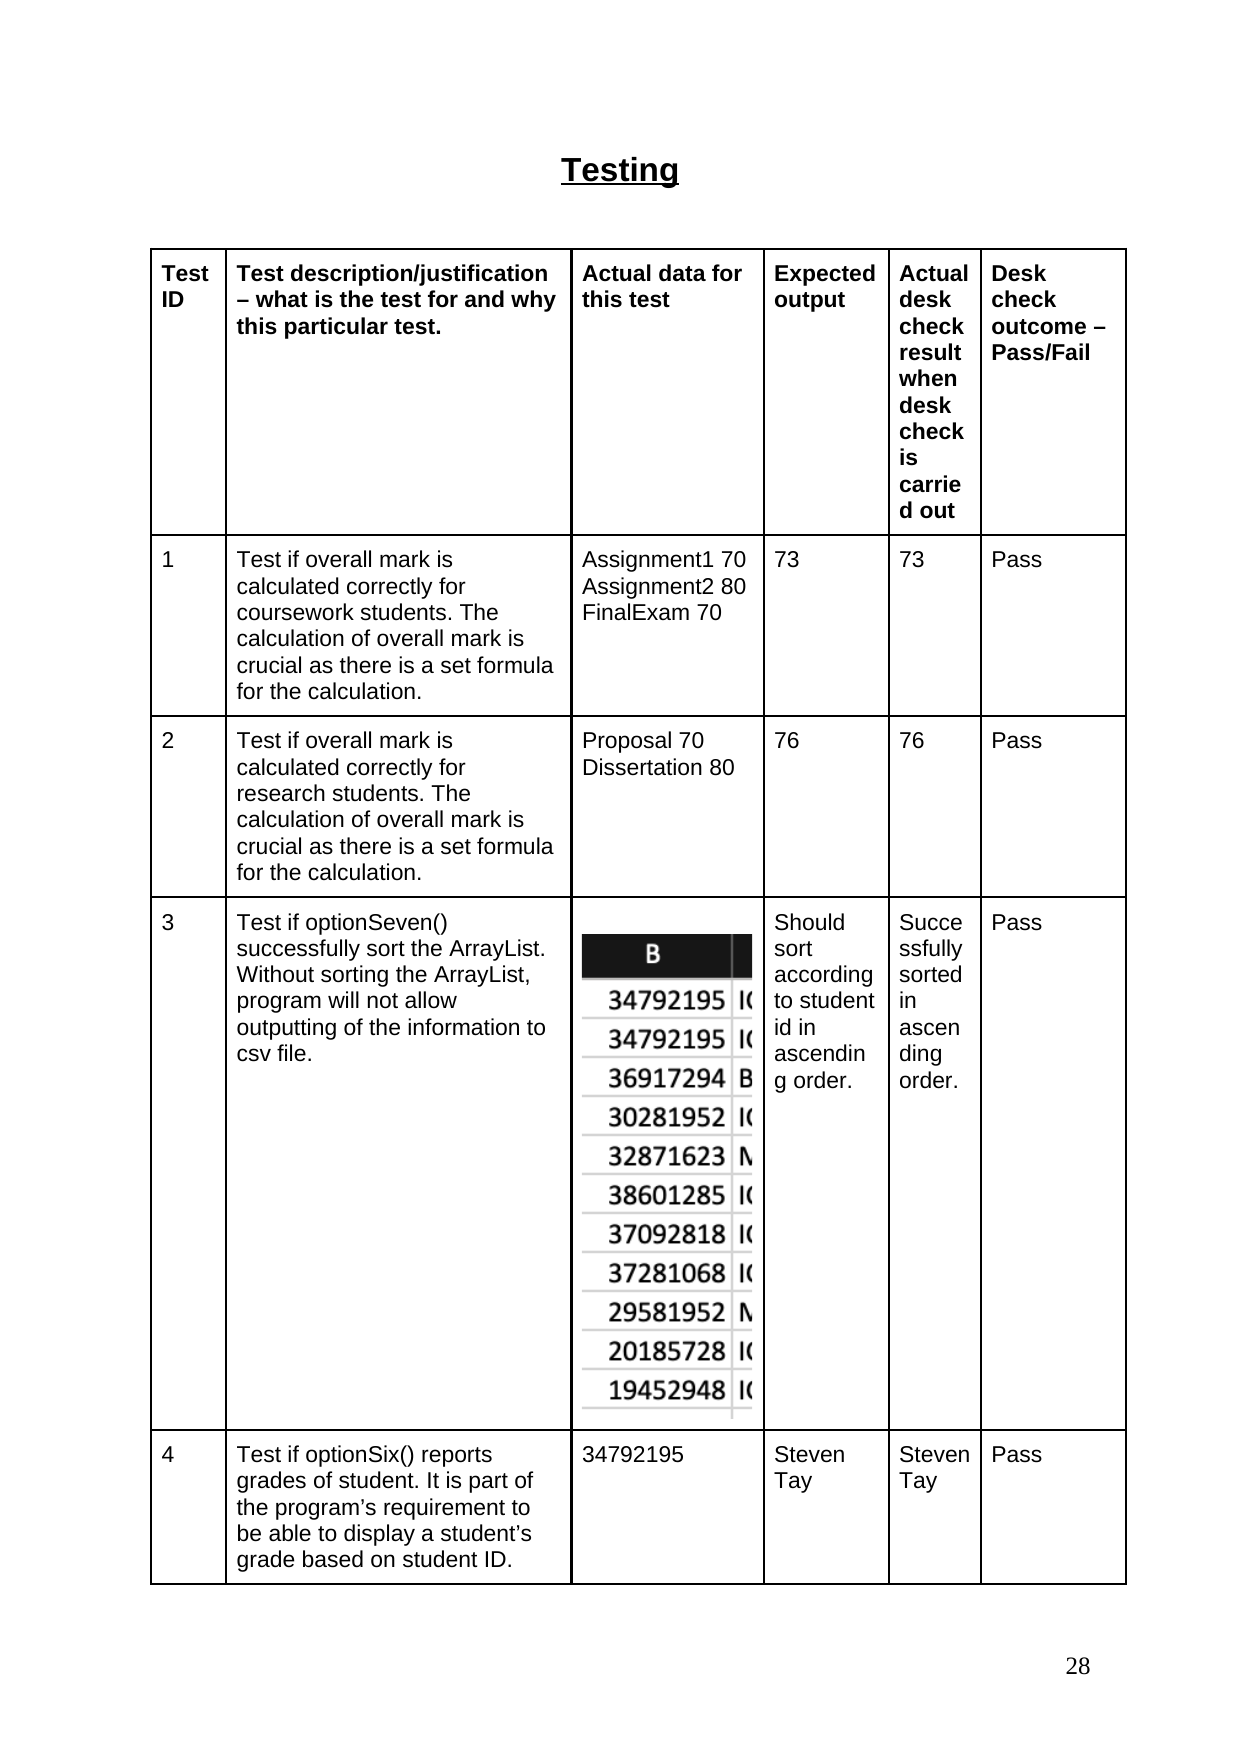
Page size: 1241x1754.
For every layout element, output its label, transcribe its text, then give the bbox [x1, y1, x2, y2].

table_cell 1 [152, 536, 225, 715]
table_cell Steven Tay [890, 1431, 980, 1583]
table_cell Pass [982, 536, 1125, 715]
table_header Desk check outcome – Pass/Fail [982, 250, 1125, 534]
table_header Actual desk check result when desk check is carried out [890, 250, 980, 534]
table_cell 4 [152, 1431, 225, 1583]
table_header Actual data for this test [573, 250, 763, 534]
table_cell Proposal 70 Dissertation 80 [573, 717, 763, 896]
table_cell 73 [765, 536, 888, 715]
table_header Test description/justification – what is the test for and why this particular test. [227, 250, 570, 534]
table_cell Should sort according to student id in ascending order. [765, 898, 888, 1428]
subtitle Testing [150, 150, 1090, 188]
table_cell Test if overall mark is calculated correctly for coursework students. The calculation of overall mark is crucial as there is a set formula for the calculation. [227, 536, 570, 715]
table_cell 2 [152, 717, 225, 896]
table_cell Test if overall mark is calculated correctly for research students. The calculation of overall mark is crucial as there is a set formula for the calculation. [227, 717, 570, 896]
table_cell Test if optionSix() reports grades of student. It is part of the program’s requirement to be able to display a student’s grade based on student ID. [227, 1431, 570, 1583]
table_cell Successfully sorted in ascending order. [890, 898, 980, 1428]
table_cell [573, 898, 763, 1428]
table_cell Pass [982, 1431, 1125, 1583]
table_cell Pass [982, 717, 1125, 896]
table_cell Test if optionSeven() successfully sort the ArrayList. Without sorting the ArrayList, program will not allow outputting of the information to csv file. [227, 898, 570, 1428]
table_cell 76 [890, 717, 980, 896]
table_header Test ID [152, 250, 225, 534]
table_cell 76 [765, 717, 888, 896]
table_cell 34792195 [573, 1431, 763, 1583]
table_cell Pass [982, 898, 1125, 1428]
table_cell Assignment1 70 Assignment2 80 FinalExam 70 [573, 536, 763, 715]
table_cell 73 [890, 536, 980, 715]
table_cell 3 [152, 898, 225, 1428]
table_header Expected output [765, 250, 888, 534]
table_cell Steven Tay [765, 1431, 888, 1583]
picture [581, 934, 753, 1419]
